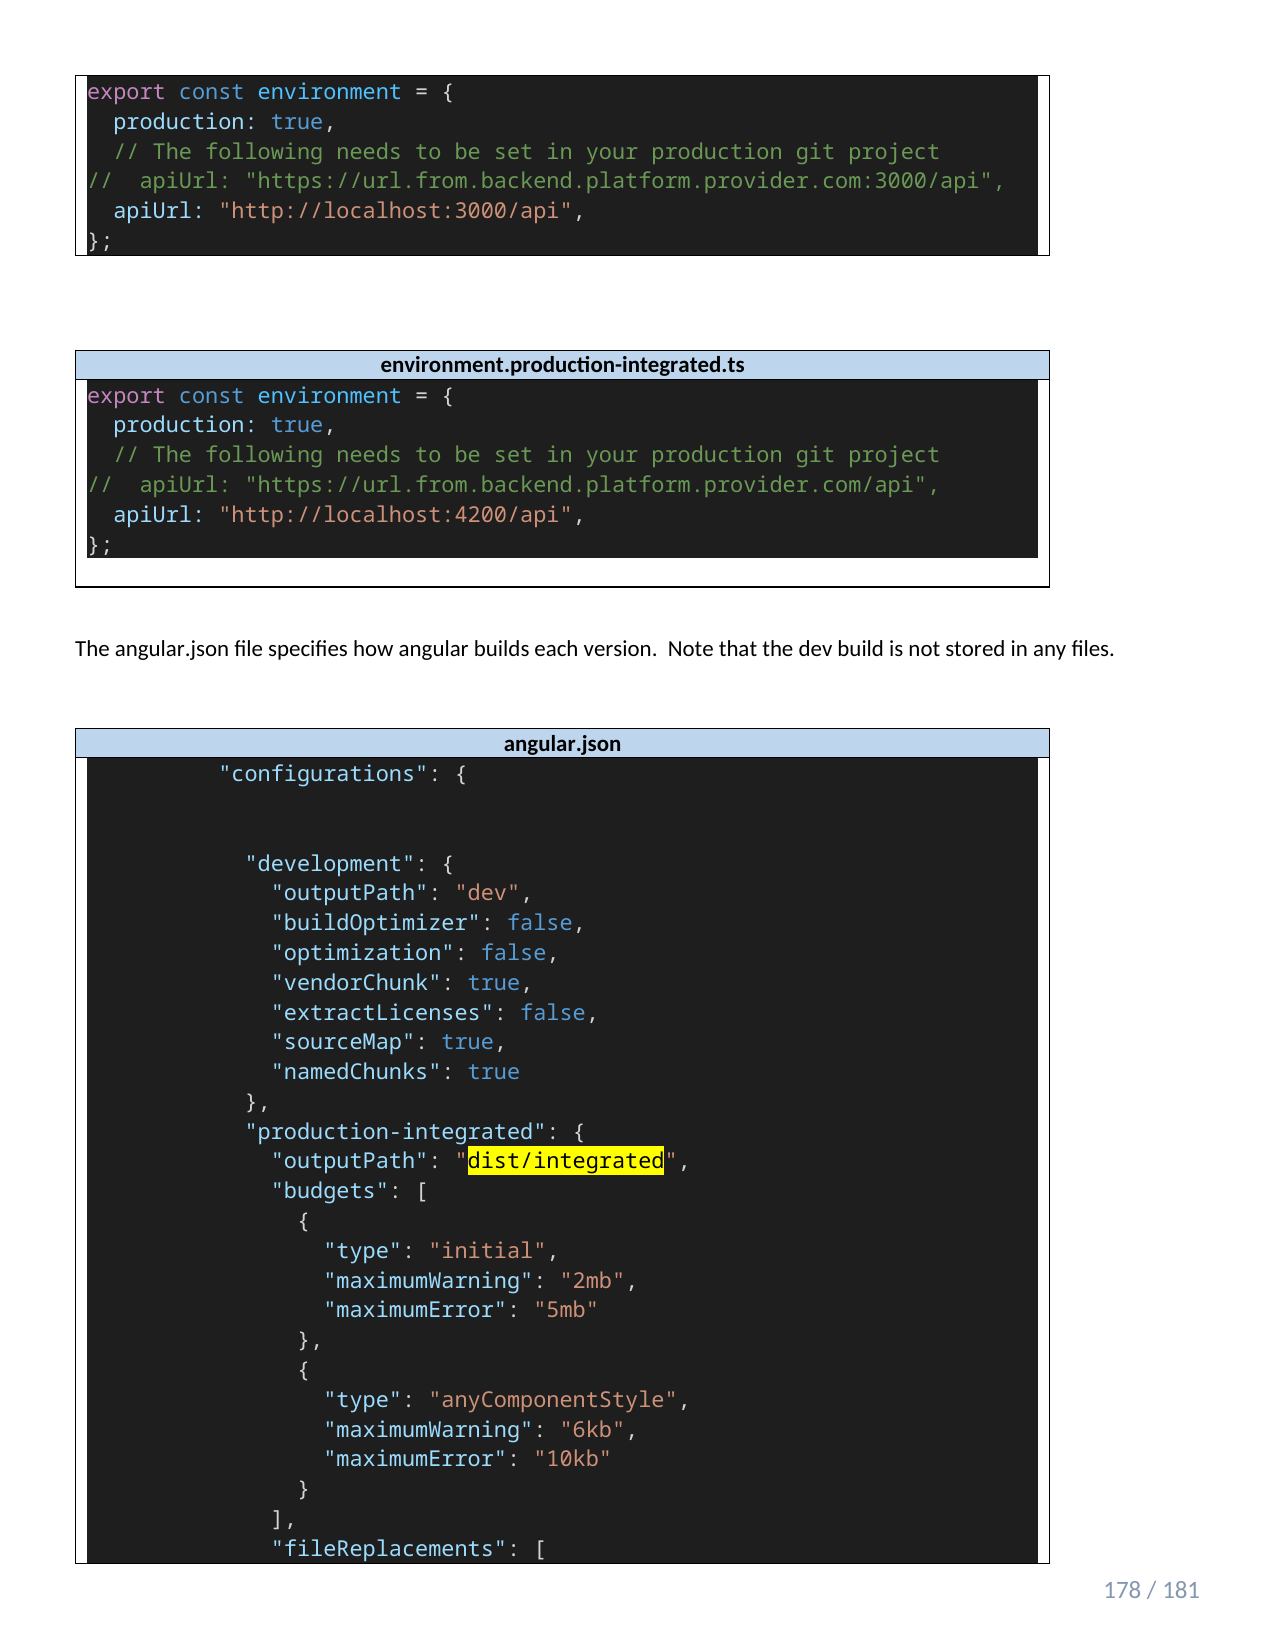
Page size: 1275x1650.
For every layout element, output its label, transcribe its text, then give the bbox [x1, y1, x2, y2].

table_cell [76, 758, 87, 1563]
text The angular.json file specifies how angular builds each version. Note that the dev build is not stored in any files. [75, 634, 1200, 662]
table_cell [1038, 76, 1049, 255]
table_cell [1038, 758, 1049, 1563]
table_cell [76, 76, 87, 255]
table_header environment.production-integrated.ts [76, 351, 1049, 379]
table_header angular.json [76, 729, 1049, 757]
table_cell export const environment = { production: true, // The following needs to be set in your production git project // apiUrl: "https://url.from.backend.platform.provider.com/api", apiUrl: "http://localhost:4200/api", }; [76, 380, 1049, 586]
